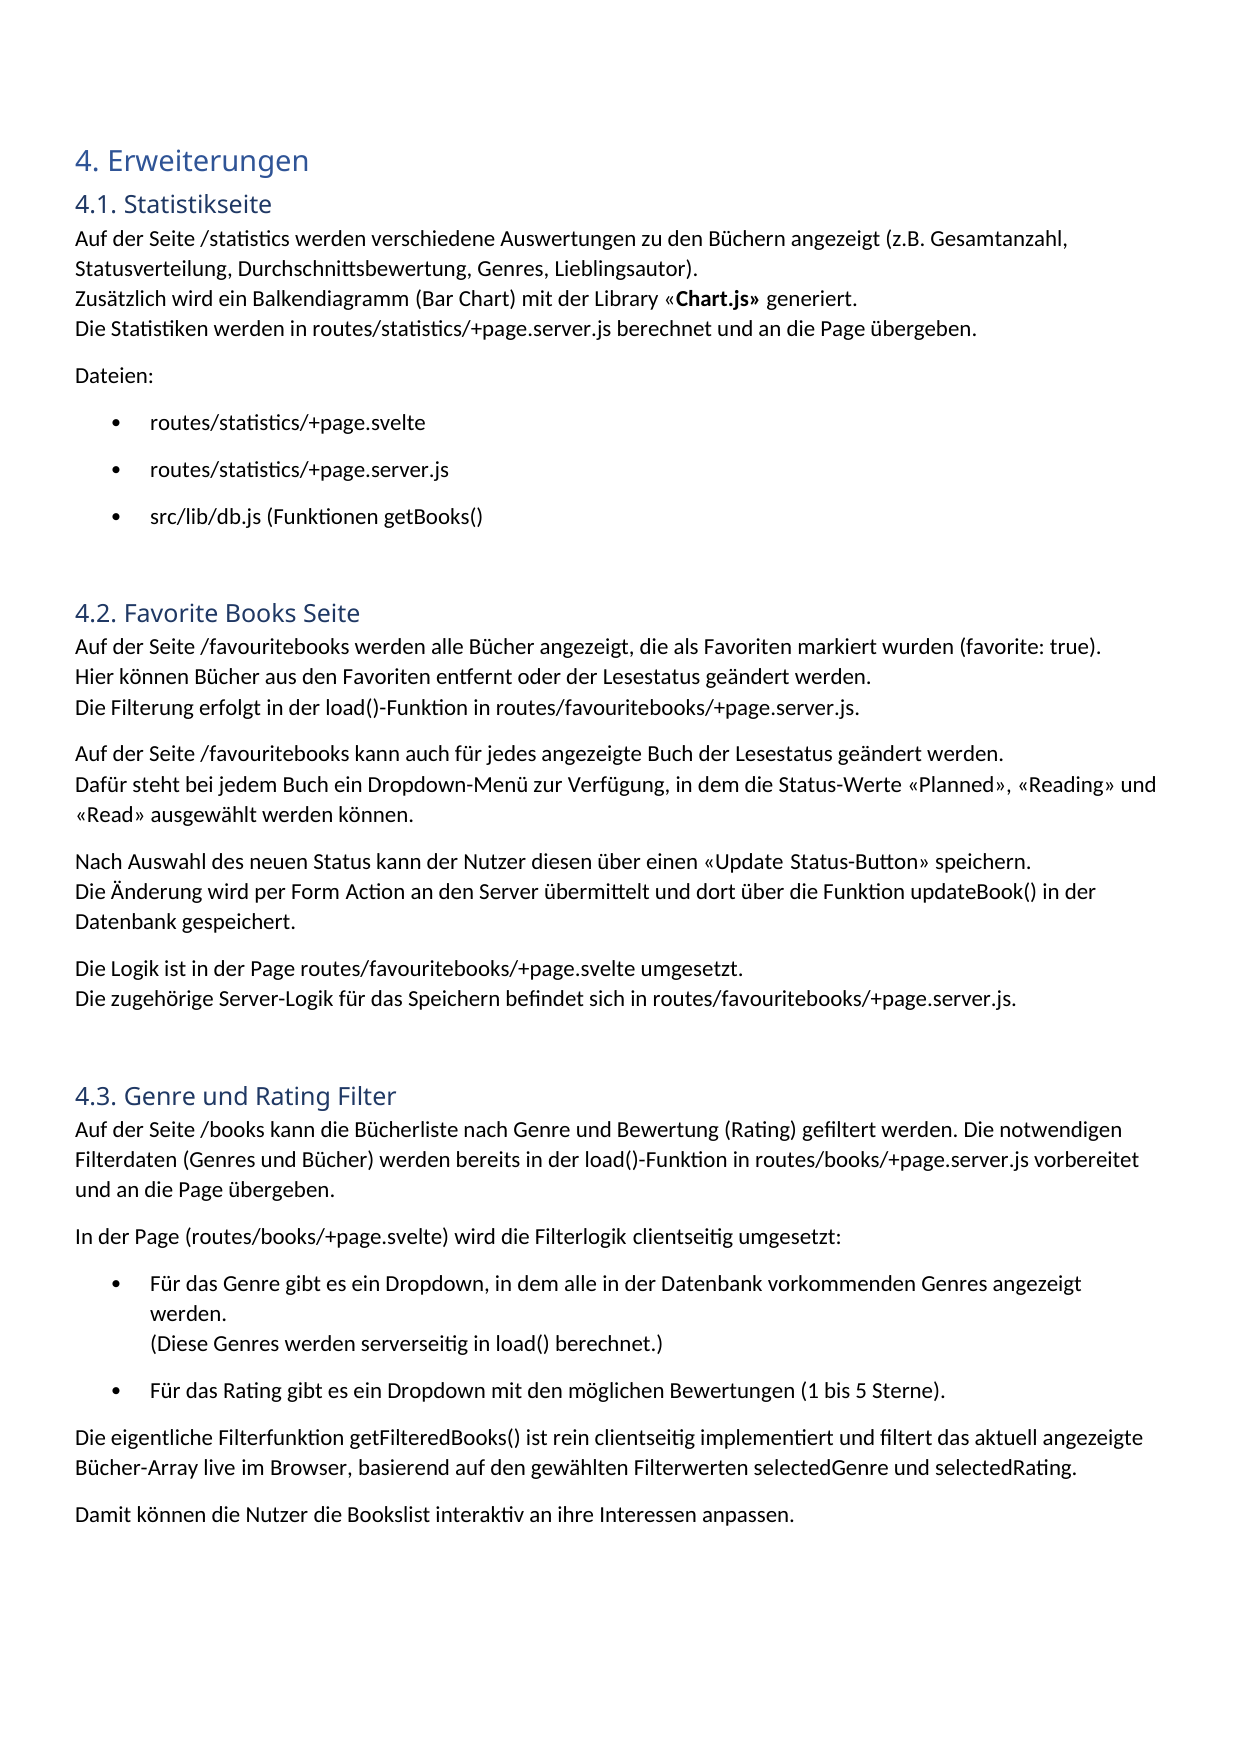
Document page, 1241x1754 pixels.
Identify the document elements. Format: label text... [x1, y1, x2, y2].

text Auf der Seite /statistics werden verschiedene Auswertungen zu den Büchern angezeigt (z.B. Gesamtanzahl, Statusverteilung, Durchschnittsbewertung, Genres, Lieblingsautor). Zusätzlich wird ein Balkendiagramm (Bar Chart) mit der Library «Chart.js» generiert. Die Statistiken werden in routes/statistics/+page.server.js berechnet und an die Page übergeben. [75, 224, 1165, 342]
text Die Logik ist in der Page routes/favouritebooks/+page.svelte umgesetzt. Die zugehörige Server-Logik für das Speichern befindet sich in routes/favouritebooks/+page.server.js. [75, 954, 1165, 1012]
list routes/statistics/+page.svelte [112, 408, 1165, 436]
text In der Page (routes/books/+page.svelte) wird die Filterlogik clientseitig umgesetzt: [75, 1222, 1165, 1250]
list Für das Genre gibt es ein Dropdown, in dem alle in der Datenbank vorkommenden Genres angezeigt werden. (Diese Genres werden serverseitig in load() berechnet.) [112, 1269, 1165, 1357]
text Dateien: [75, 361, 1165, 389]
subtitle Erweiterungen [75, 140, 1165, 179]
text Auf der Seite /favouritebooks werden alle Bücher angezeigt, die als Favoriten markiert wurden (favorite: true). Hier können Bücher aus den Favoriten entfernt oder der Lesestatus geändert werden. Die Filterung erfolgt in der load()-Funktion in routes/favouritebooks/+page.server.js. [75, 632, 1165, 721]
subtitle Favorite Books Seite [75, 596, 1165, 629]
list routes/statistics/+page.server.js [112, 455, 1165, 483]
subtitle Genre und Rating Filter [75, 1078, 1165, 1112]
text Die eigentliche Filterfunktion getFilteredBooks() ist rein clientseitig implementiert und filtert das aktuell angezeigte Bücher-Array live im Browser, basierend auf den gewählten Filterwerten selectedGenre und selectedRating. [75, 1423, 1165, 1481]
text Damit können die Nutzer die Bookslist interaktiv an ihre Interessen anpassen. [75, 1500, 1165, 1528]
list src/lib/db.js (Funktionen getBooks() [112, 502, 1165, 530]
text Auf der Seite /favouritebooks kann auch für jedes angezeigte Buch der Lesestatus geändert werden. Dafür steht bei jedem Buch ein Dropdown-Menü zur Verfügung, in dem die Status-Werte «Planned», «Reading» und «Read» ausgewählt werden können. [75, 739, 1165, 828]
text Auf der Seite /books kann die Bücherliste nach Genre und Bewertung (Rating) gefiltert werden. Die notwendigen Filterdaten (Genres und Bücher) werden bereits in der load()-Funktion in routes/books/+page.server.js vorbereitet und an die Page übergeben. [75, 1115, 1165, 1203]
subtitle Statistikseite [75, 187, 1165, 221]
text Nach Auswahl des neuen Status kann der Nutzer diesen über einen «Update Status-Button» speichern. Die Änderung wird per Form Action an den Server übermittelt und dort über die Funktion updateBook() in der Datenbank gespeichert. [75, 847, 1165, 935]
list Für das Rating gibt es ein Dropdown mit den möglichen Bewertungen (1 bis 5 Sterne). [112, 1376, 1165, 1404]
